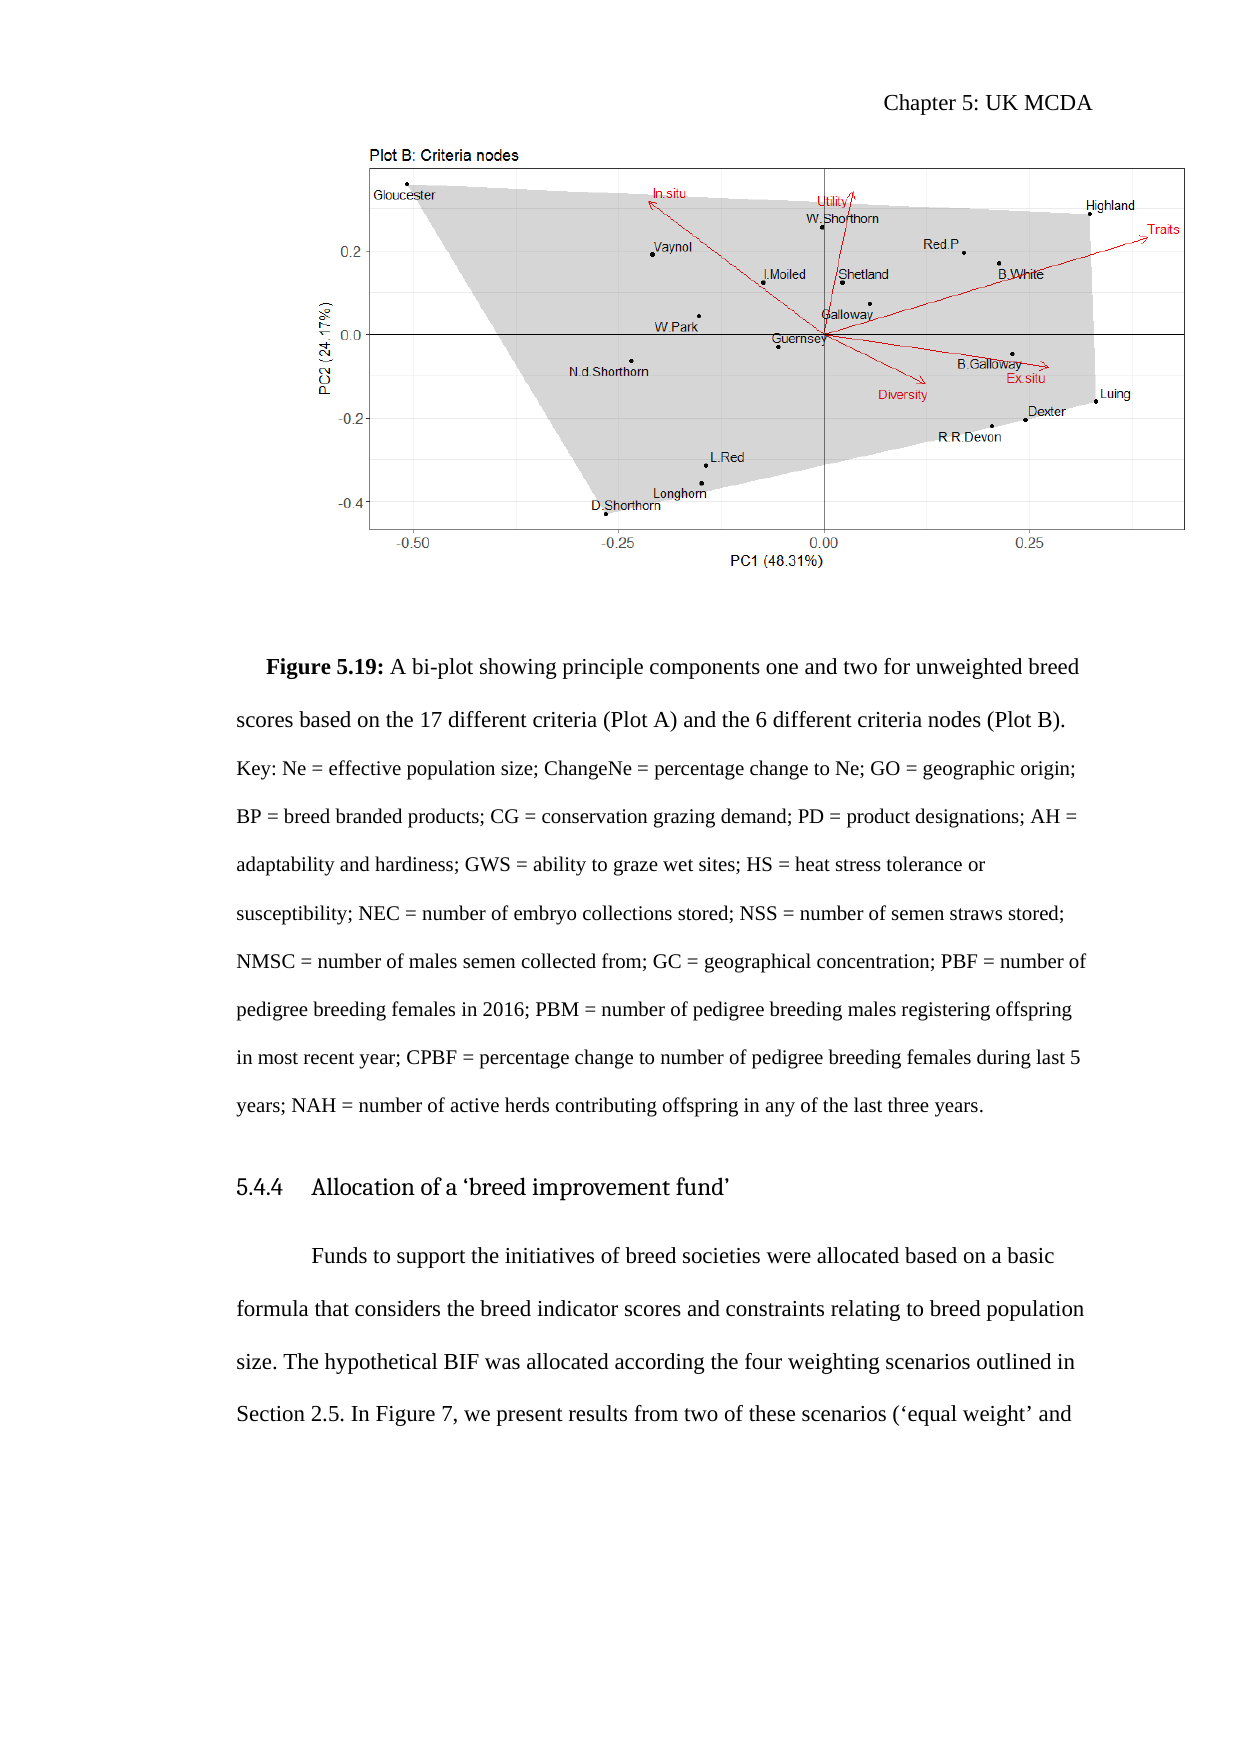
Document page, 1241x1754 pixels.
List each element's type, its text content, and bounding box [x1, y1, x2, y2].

subtitle Allocation of a ‘breed improvement fund’ [236, 1172, 1092, 1201]
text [236, 1242, 1092, 1427]
picture [311, 141, 1191, 574]
